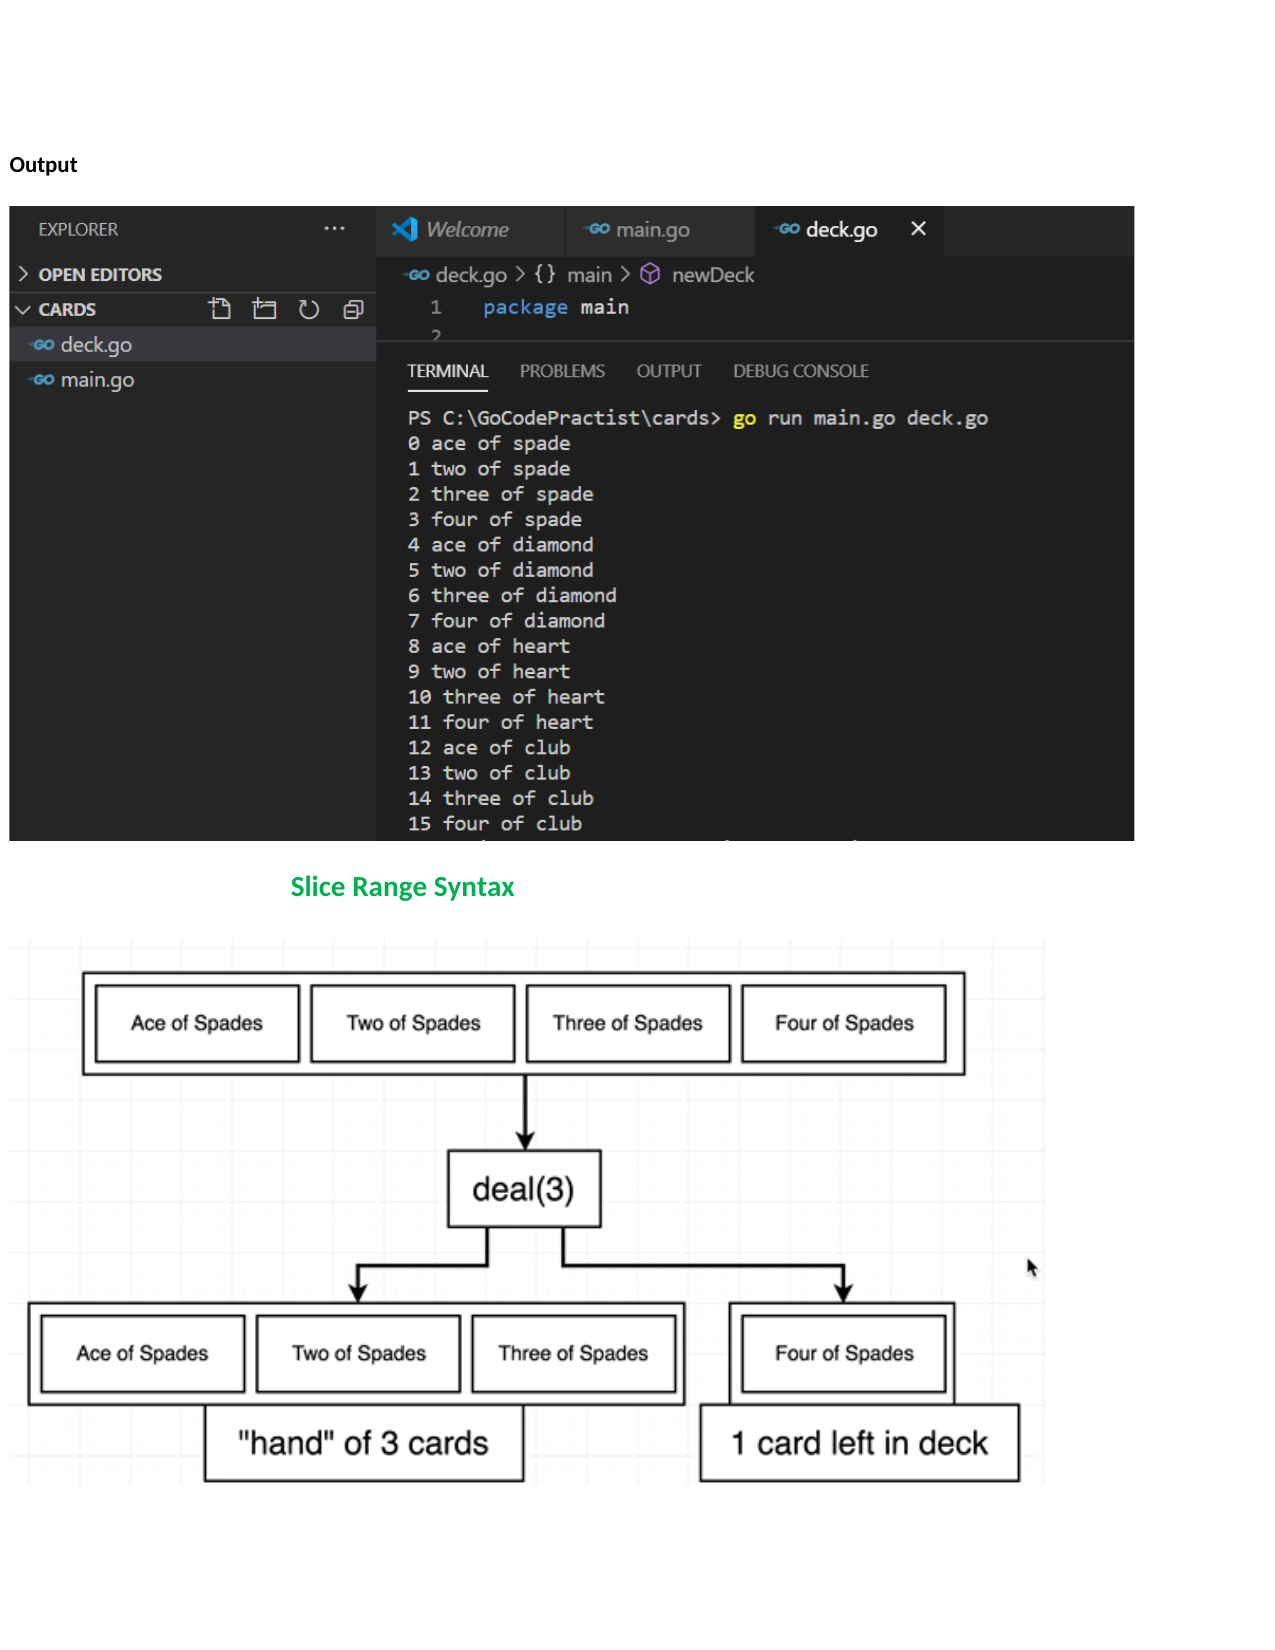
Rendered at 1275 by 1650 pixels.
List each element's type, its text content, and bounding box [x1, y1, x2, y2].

text Output [9, 150, 1125, 178]
text Slice Range Syntax [291, 868, 1125, 904]
picture [9, 206, 1135, 841]
picture [9, 939, 1045, 1486]
